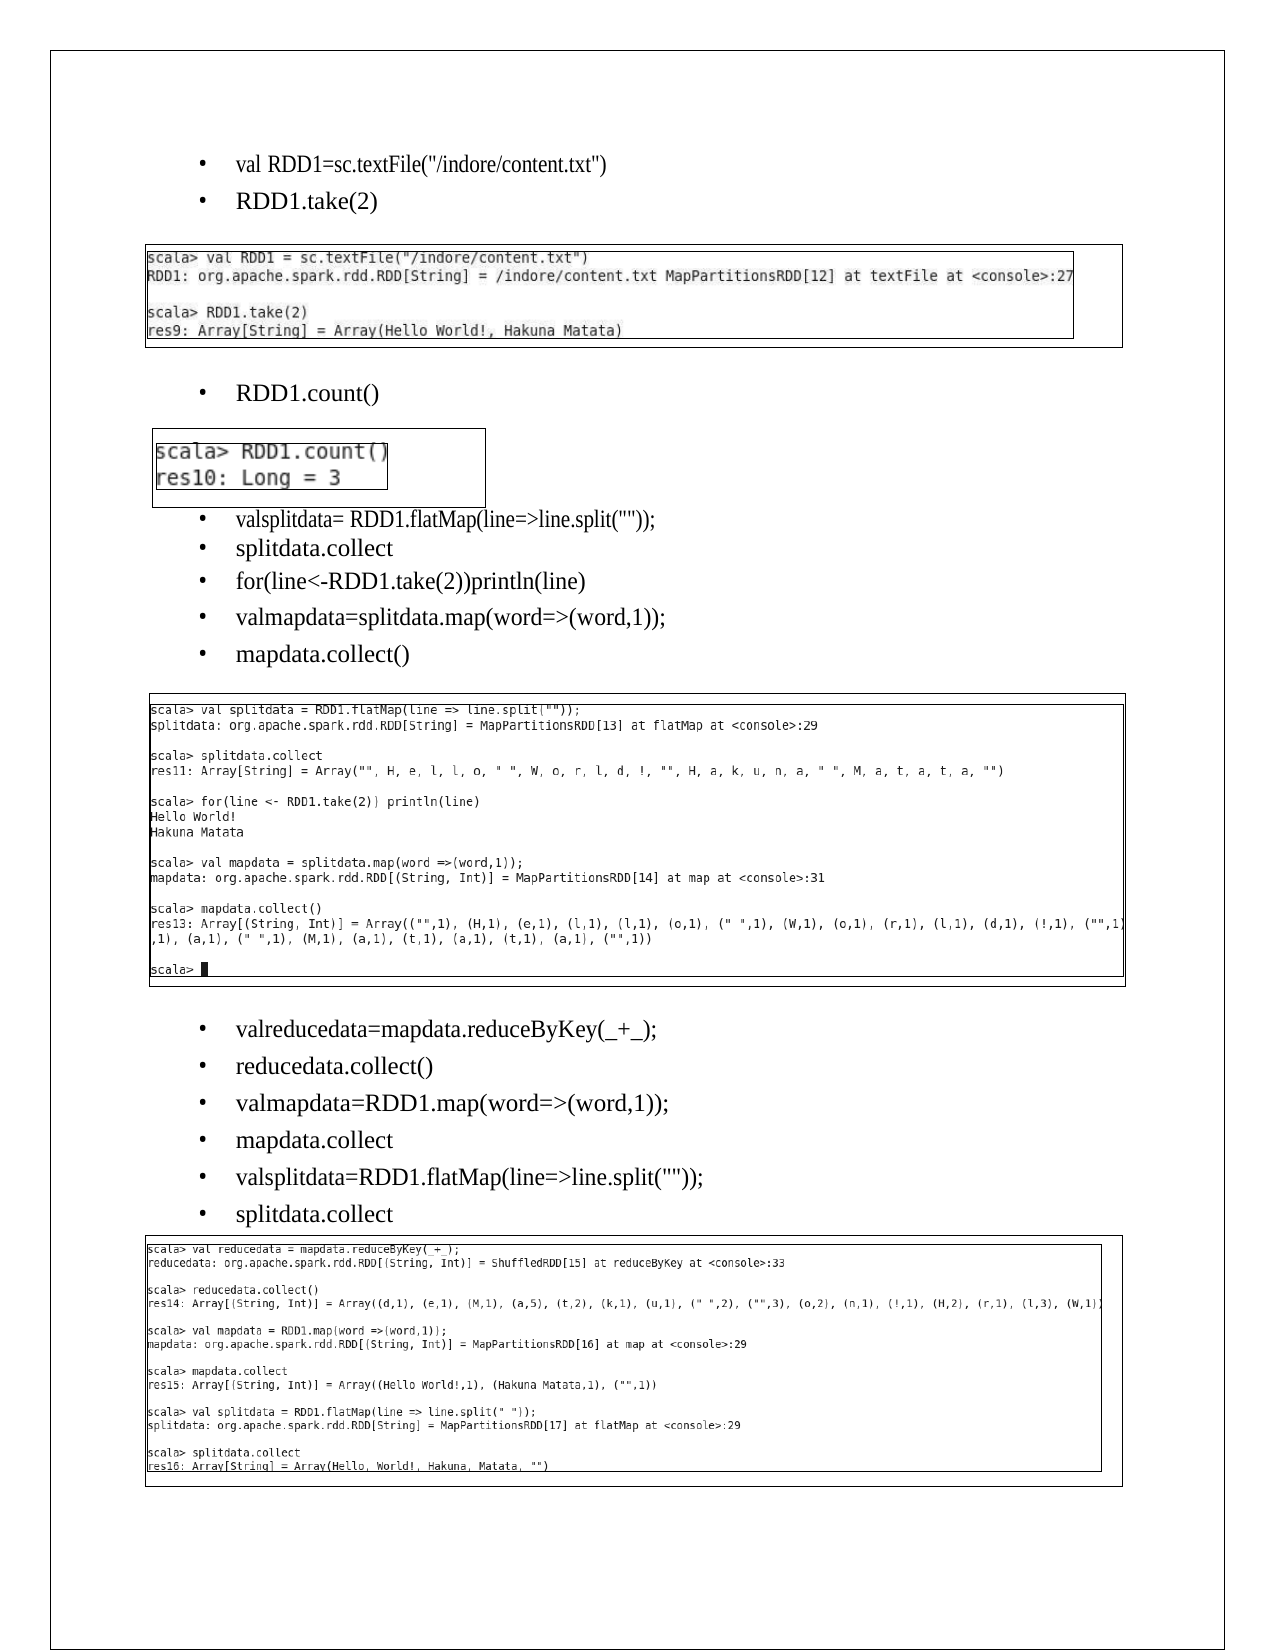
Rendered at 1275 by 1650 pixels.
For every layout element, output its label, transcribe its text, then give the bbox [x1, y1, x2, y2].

list mapdata.collect [197, 1121, 1217, 1156]
list RDD1.count() [197, 266, 1217, 408]
list valmapdata=splitdata.map(word=>(word,1)); [197, 598, 1217, 632]
picture [157, 444, 197, 489]
list splitdata.collect [197, 1196, 1217, 1230]
picture [148, 252, 1073, 338]
list valmapdata=RDD1.map(word=>(word,1)); [197, 1084, 1217, 1118]
picture [148, 1245, 1101, 1471]
list splitdata.collect [197, 532, 1217, 562]
list reducedata.collect() [197, 1048, 1217, 1082]
list valsplitdata=RDD1.flatMap(line=>line.split("")); [197, 1158, 1217, 1193]
list for(line<-RDD1.take(2))println(line) [197, 562, 1217, 596]
picture [151, 705, 1123, 976]
list RDD1.take(2) [197, 183, 1217, 217]
list mapdata.collect() [197, 636, 1217, 670]
list val RDD1=sc.textFile("/indore/content.txt") [197, 145, 1217, 179]
list valsplitdata= RDD1.flatMap(line=>line.split("")); [197, 423, 1217, 532]
